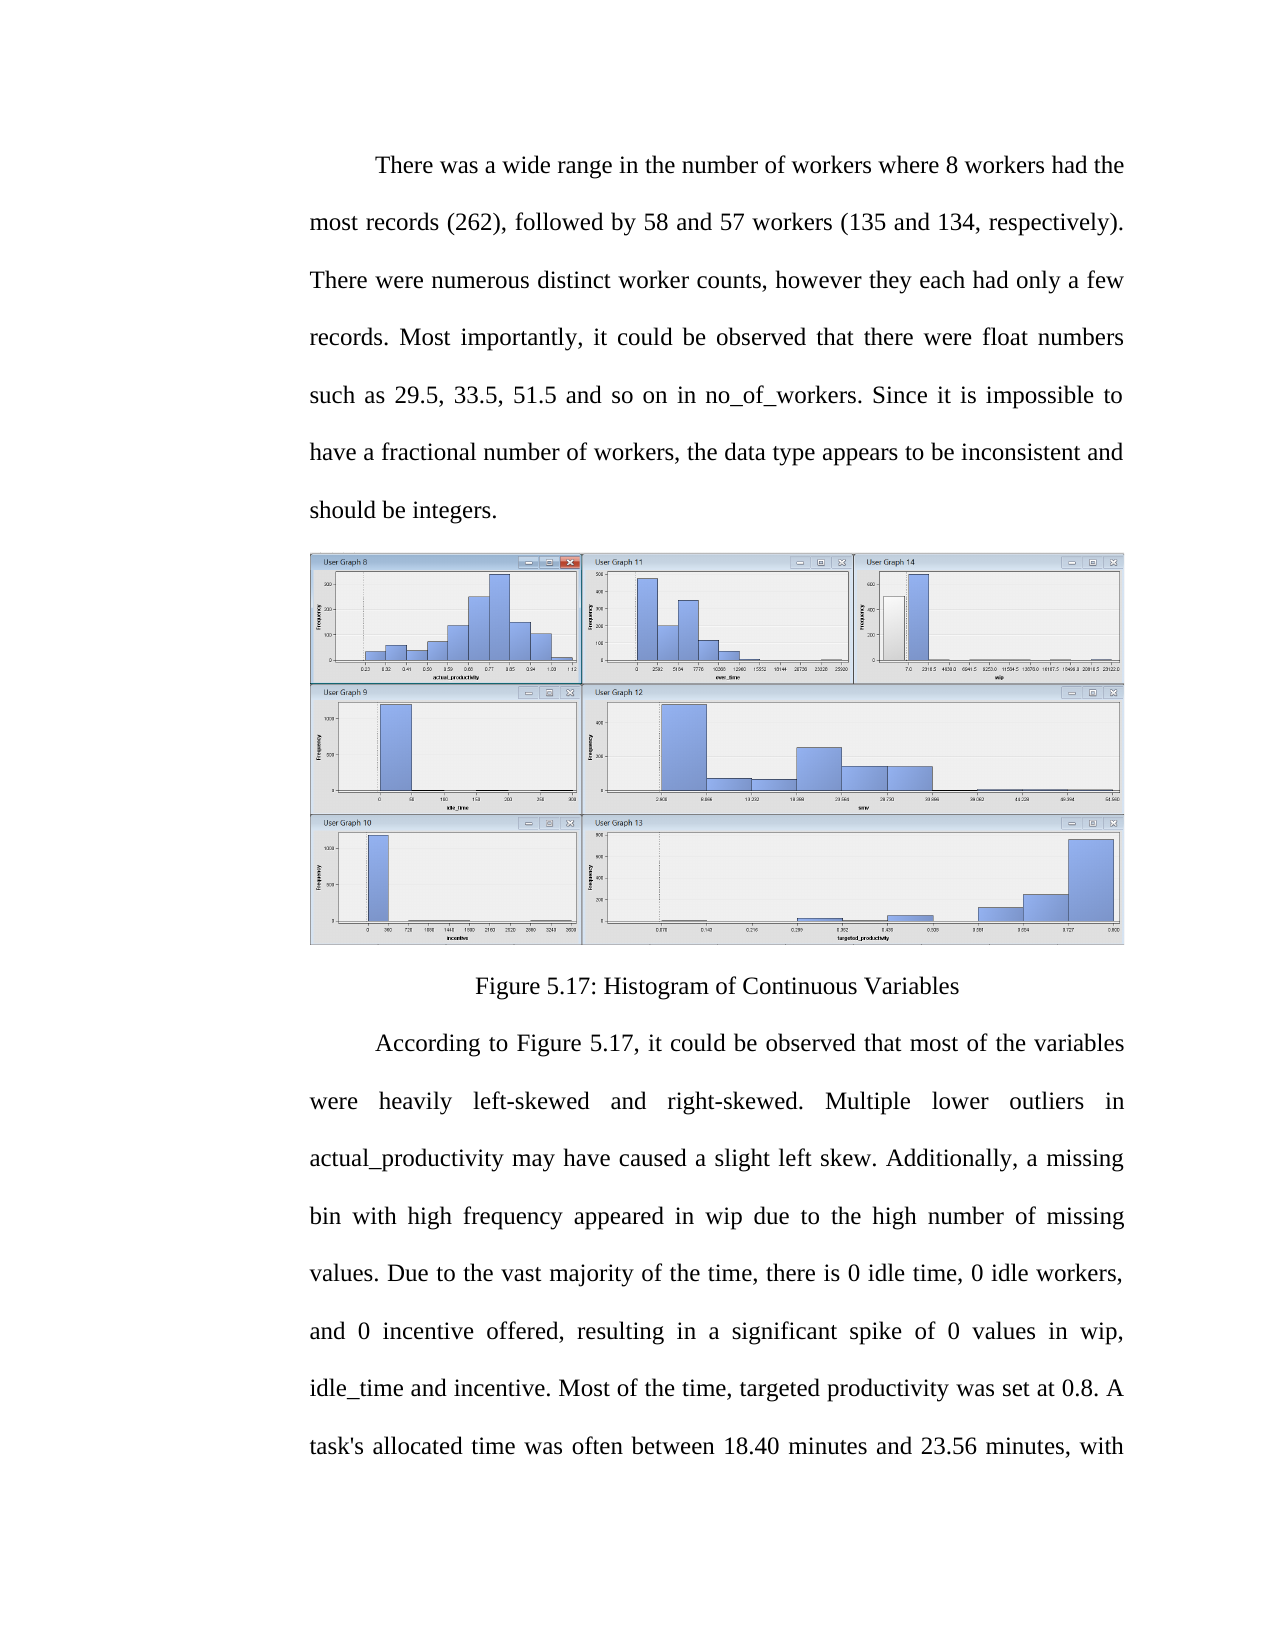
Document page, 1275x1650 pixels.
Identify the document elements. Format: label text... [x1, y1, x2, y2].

text Figure 5.17: Histogram of Continuous Variables [309, 971, 1125, 1000]
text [309, 1028, 1125, 1460]
picture [310, 552, 1125, 945]
text There was a wide range in the number of workers where 8 workers had the most records (262), followed by 58 and 57 workers (135 and 134, respectively). There were numerous distinct worker counts, however they each had only a few records. Most importantly, it could be observed that there were float numbers such as 29.5, 33.5, 51.5 and so on in no_of_workers. Since it is impossible to have a fractional number of workers, the data type appears to be inconsistent and should be integers. [309, 150, 1125, 524]
